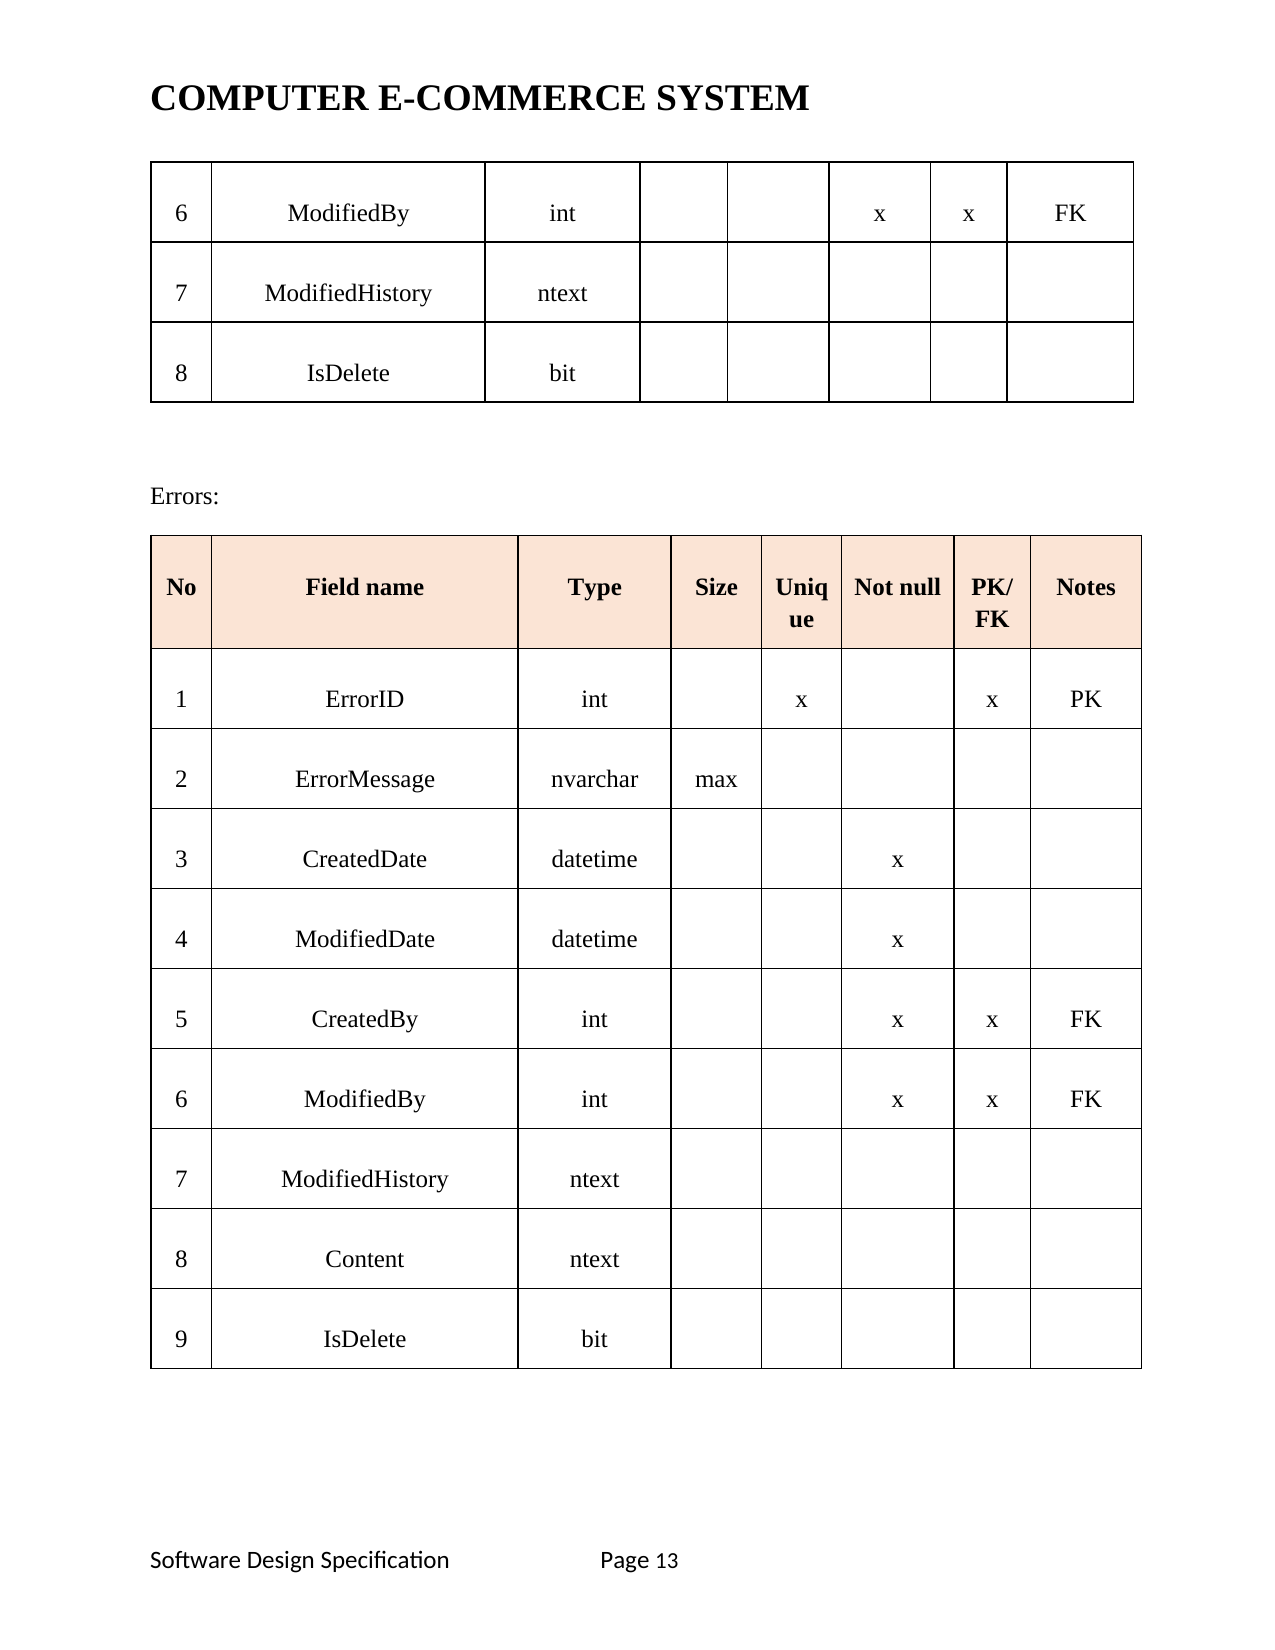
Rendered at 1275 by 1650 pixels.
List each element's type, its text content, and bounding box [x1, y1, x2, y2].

table_cell 4 [152, 889, 211, 968]
table_cell [842, 729, 953, 808]
table_cell [955, 809, 1030, 888]
table_cell [672, 649, 761, 728]
table_cell [641, 323, 727, 401]
table_header Field name [212, 536, 517, 648]
table_cell PK [1031, 649, 1141, 728]
table_cell [830, 323, 930, 401]
table_cell x [955, 1049, 1030, 1128]
table_cell [1031, 889, 1141, 968]
table_cell [1008, 243, 1133, 321]
table_cell [842, 649, 953, 728]
table_cell 2 [152, 729, 211, 808]
table_cell [842, 1129, 953, 1208]
table_cell ntext [519, 1129, 670, 1208]
table_cell [672, 1289, 761, 1368]
table_cell 8 [152, 323, 211, 401]
table_cell [1008, 323, 1133, 401]
table_cell [955, 729, 1030, 808]
table_cell ErrorMessage [212, 729, 517, 808]
table_cell [762, 1289, 841, 1368]
table_header Notes [1031, 536, 1141, 648]
table_cell [842, 1289, 953, 1368]
table_cell [762, 1209, 841, 1288]
table_cell [762, 1049, 841, 1128]
table_cell 1 [152, 649, 211, 728]
table_cell [762, 969, 841, 1048]
table_cell x [955, 649, 1030, 728]
table_cell [762, 809, 841, 888]
table_cell x [931, 163, 1006, 241]
table_cell datetime [519, 889, 670, 968]
table_cell ModifiedHistory [212, 1129, 517, 1208]
table_cell [1031, 1209, 1141, 1288]
table_cell 7 [152, 1129, 211, 1208]
table_cell 3 [152, 809, 211, 888]
table_cell [672, 889, 761, 968]
table_cell [955, 1289, 1030, 1368]
table_cell ModifiedDate [212, 889, 517, 968]
table_cell [672, 1209, 761, 1288]
table_cell bit [519, 1289, 670, 1368]
table_cell [672, 969, 761, 1048]
table_cell [1031, 729, 1141, 808]
table_cell int [519, 649, 670, 728]
table_cell datetime [519, 809, 670, 888]
table_cell 9 [152, 1289, 211, 1368]
table_cell [672, 1049, 761, 1128]
table_cell FK [1008, 163, 1133, 241]
table_cell ntext [486, 243, 639, 321]
table_cell [672, 809, 761, 888]
table_cell [955, 1209, 1030, 1288]
table_cell int [519, 969, 670, 1048]
table_cell [1031, 1289, 1141, 1368]
table_cell [1031, 1129, 1141, 1208]
table_cell x [842, 809, 953, 888]
table_cell x [955, 969, 1030, 1048]
table_cell [672, 1129, 761, 1208]
table_cell ModifiedBy [212, 163, 484, 241]
table_header PK/ FK [955, 536, 1030, 648]
table_cell ErrorID [212, 649, 517, 728]
table_header No [152, 536, 211, 648]
table_cell ntext [519, 1209, 670, 1288]
table_cell int [486, 163, 639, 241]
table_cell [842, 1209, 953, 1288]
table_cell ModifiedHistory [212, 243, 484, 321]
table_cell max [672, 729, 761, 808]
table_header Size [672, 536, 761, 648]
table_cell [830, 243, 930, 321]
table_header Unique [762, 536, 841, 648]
table_cell [955, 1129, 1030, 1208]
table_cell CreatedBy [212, 969, 517, 1048]
table_cell nvarchar [519, 729, 670, 808]
table_cell IsDelete [212, 1289, 517, 1368]
table_cell FK [1031, 1049, 1141, 1128]
table_cell 7 [152, 243, 211, 321]
table_cell CreatedDate [212, 809, 517, 888]
text Errors: [150, 481, 1125, 509]
table_cell [1031, 809, 1141, 888]
table_cell x [830, 163, 930, 241]
table_cell [762, 1129, 841, 1208]
table_cell [728, 323, 828, 401]
table_cell x [762, 649, 841, 728]
table_cell x [842, 889, 953, 968]
table_cell [762, 729, 841, 808]
table_cell Content [212, 1209, 517, 1288]
table_cell x [842, 969, 953, 1048]
table_cell [641, 163, 727, 241]
table_cell int [519, 1049, 670, 1128]
table_cell [931, 323, 1006, 401]
table_cell 5 [152, 969, 211, 1048]
table_cell bit [486, 323, 639, 401]
table_cell [728, 163, 828, 241]
table_cell 8 [152, 1209, 211, 1288]
table_cell 6 [152, 163, 211, 241]
table_cell [641, 243, 727, 321]
table_cell [955, 889, 1030, 968]
table_cell 6 [152, 1049, 211, 1128]
table_cell FK [1031, 969, 1141, 1048]
table_cell x [842, 1049, 953, 1128]
table_cell [728, 243, 828, 321]
table_cell ModifiedBy [212, 1049, 517, 1128]
table_cell [762, 889, 841, 968]
table_header Not null [842, 536, 953, 648]
table_header Type [519, 536, 670, 648]
table_cell IsDelete [212, 323, 484, 401]
table_cell [931, 243, 1006, 321]
